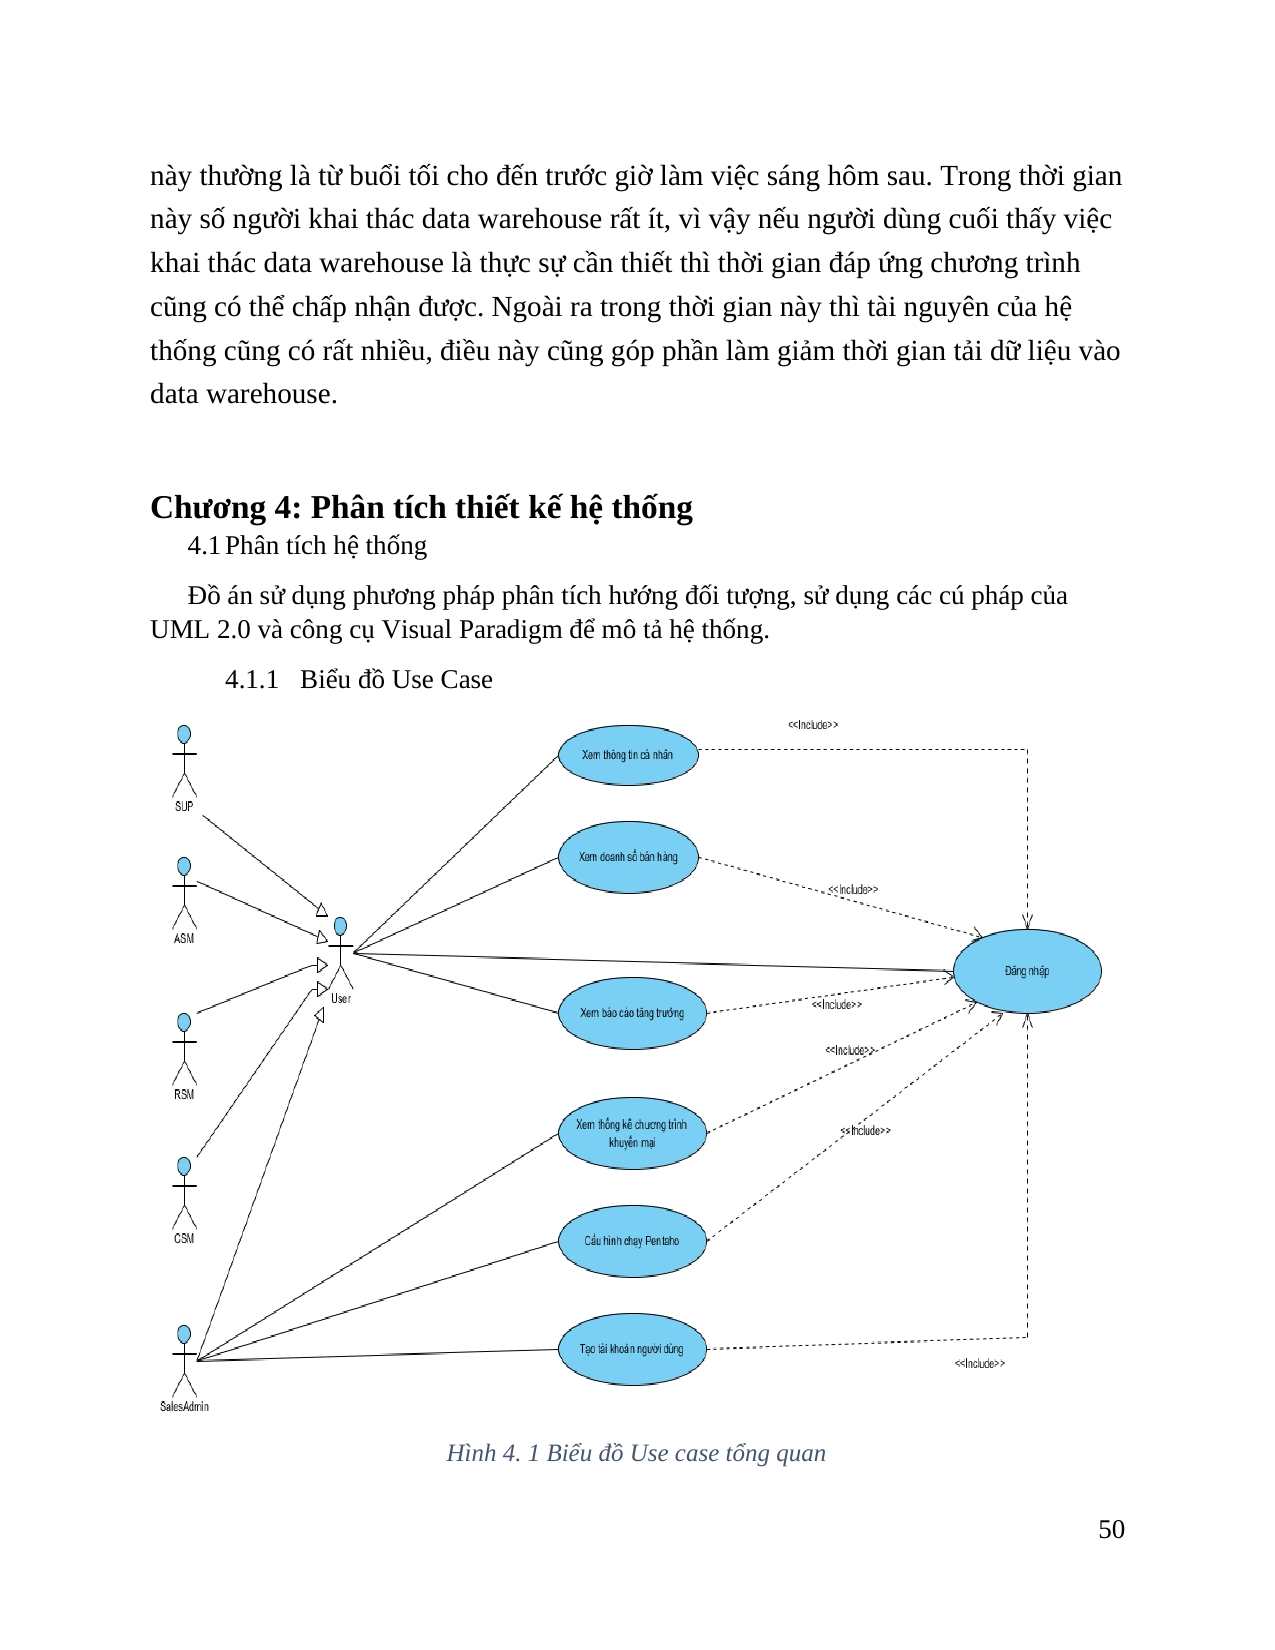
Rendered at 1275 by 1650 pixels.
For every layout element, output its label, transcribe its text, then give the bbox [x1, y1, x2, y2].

list Phân tích hệ thống [187, 529, 1125, 560]
picture [150, 713, 1104, 1420]
list Biểu đồ Use Case [225, 663, 1125, 694]
text Đồ án sử dụng phương pháp phân tích hướng đối tượng, sử dụng các cú pháp của UML 2.0 và công cụ Visual Paradigm để mô tả hệ thống. [150, 579, 1125, 644]
text Hình 4. 1 Biểu đồ Use case tổng quan [150, 1438, 1125, 1467]
subtitle Chương 4: Phân tích thiết kế hệ thống [150, 488, 1125, 526]
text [150, 150, 1125, 412]
